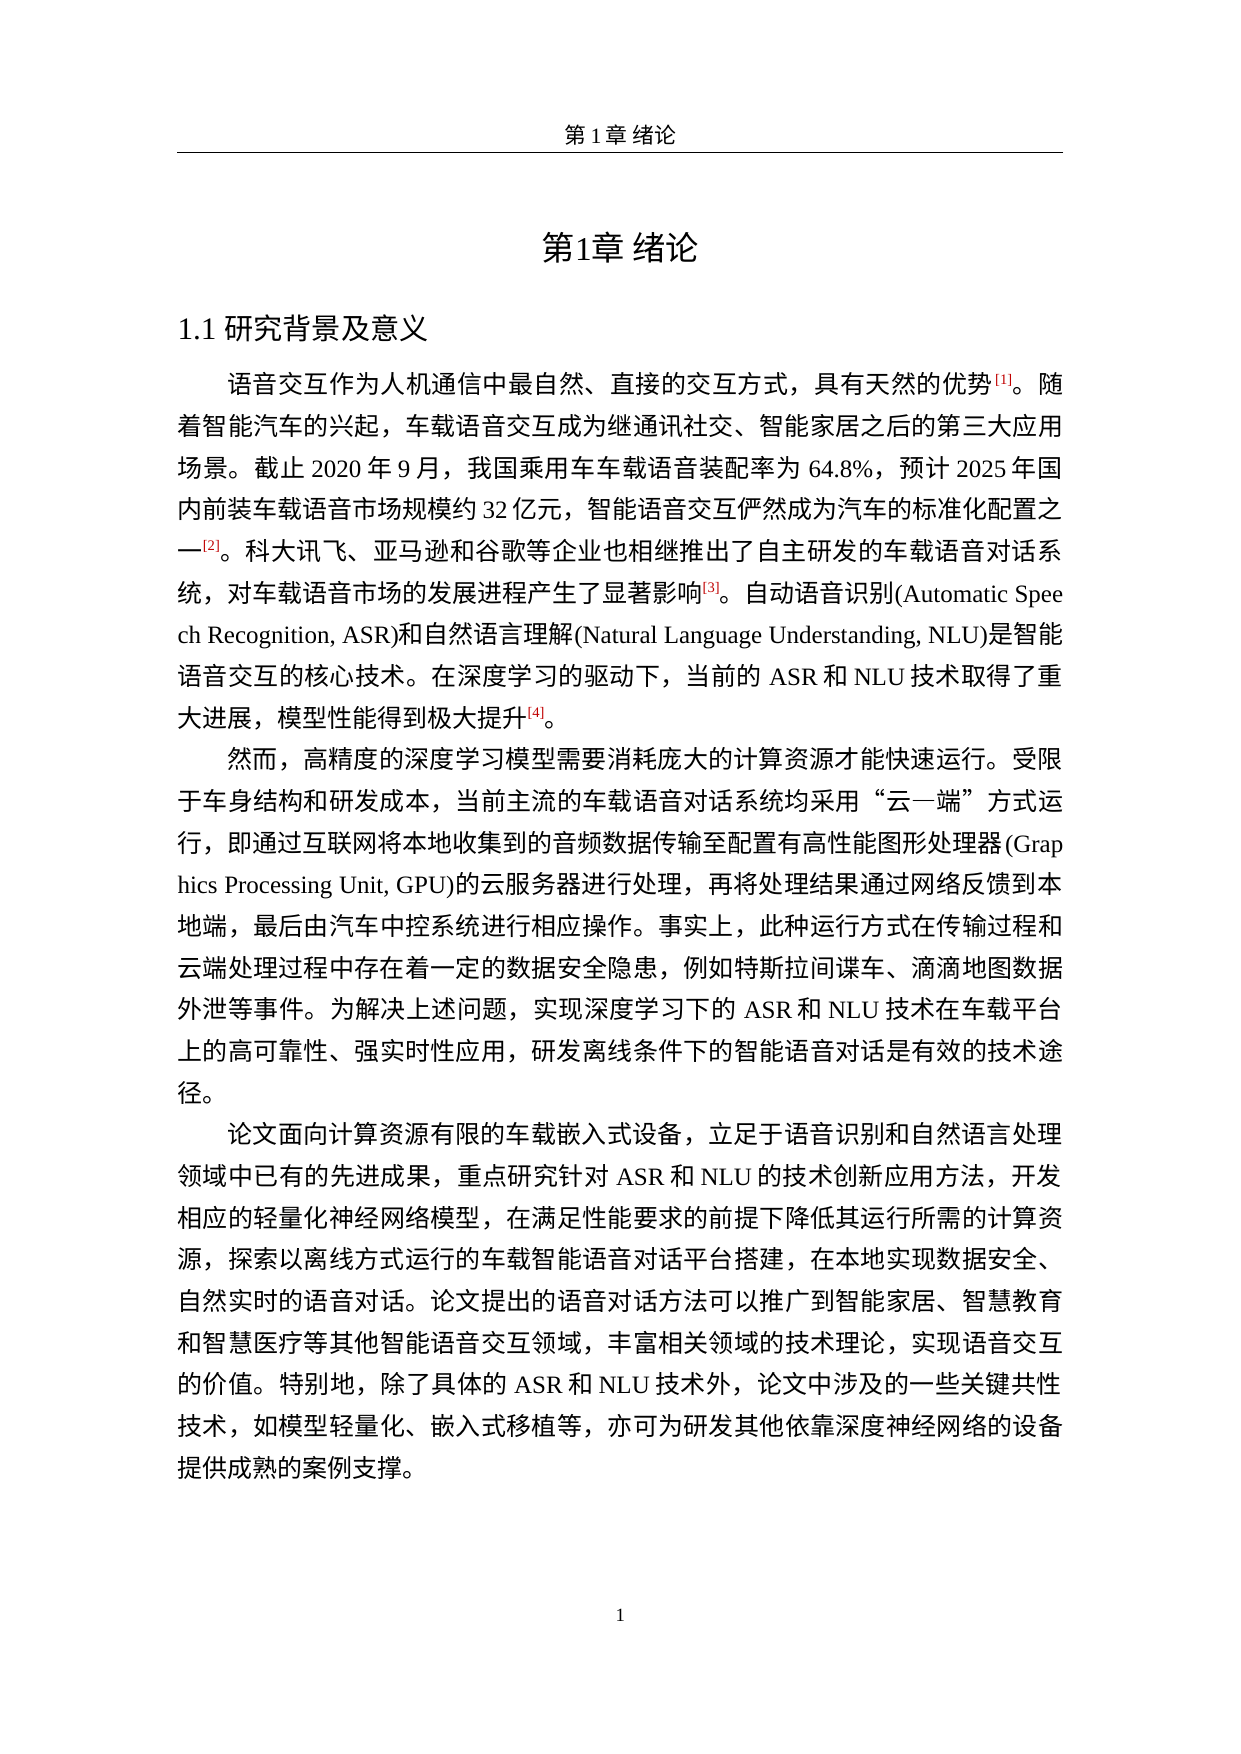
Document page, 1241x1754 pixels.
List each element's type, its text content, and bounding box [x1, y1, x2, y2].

text 语音交互作为人机通信中最自然、直接的交互方式，具有天然的优势[1]。随着智能汽车的兴起，车载语音交互成为继通讯社交、智能家居之后的第三大应用场景。截止2020年9月，我国乘用车车载语音装配率为64.8%，预计2025年国内前装车载语音市场规模约32亿元，智能语音交互俨然成为汽车的标准化配置之一[2]。科大讯飞、亚马逊和谷歌等企业也相继推出了自主研发的车载语音对话系统，对车载语音市场的发展进程产生了显著影响[3]。自动语音识别(Automatic Speech Recognition, ASR)和自然语言理解(Natural Language Understanding, NLU)是智能语音交互的核心技术。在深度学习的驱动下，当前的ASR和NLU技术取得了重大进展，模型性能得到极大提升[4]。 [177, 361, 1063, 736]
subtitle 研究背景及意义 [177, 306, 1063, 348]
text 论文面向计算资源有限的车载嵌入式设备，立足于语音识别和自然语言处理领域中已有的先进成果，重点研究针对ASR和NLU的技术创新应用方法，开发相应的轻量化神经网络模型，在满足性能要求的前提下降低其运行所需的计算资源，探索以离线方式运行的车载智能语音对话平台搭建，在本地实现数据安全、自然实时的语音对话。论文提出的语音对话方法可以推广到智能家居、智慧教育和智慧医疗等其他智能语音交互领域，丰富相关领域的技术理论，实现语音交互的价值。特别地，除了具体的ASR和NLU技术外，论文中涉及的一些关键共性技术，如模型轻量化、嵌入式移植等，亦可为研发其他依靠深度神经网络的设备提供成熟的案例支撑。 [177, 1111, 1063, 1486]
text 然而，高精度的深度学习模型需要消耗庞大的计算资源才能快速运行。受限于车身结构和研发成本，当前主流的车载语音对话系统均采用“云—端”方式运行，即通过互联网将本地收集到的音频数据传输至配置有高性能图形处理器(Graphics Processing Unit, GPU)的云服务器进行处理，再将处理结果通过网络反馈到本地端，最后由汽车中控系统进行相应操作。事实上，此种运行方式在传输过程和云端处理过程中存在着一定的数据安全隐患，例如特斯拉间谍车、滴滴地图数据外泄等事件。为解决上述问题，实现深度学习下的ASR和NLU技术在车载平台上的高可靠性、强实时性应用，研发离线条件下的智能语音对话是有效的技术途径。 [177, 736, 1063, 1111]
subtitle 绪论 [177, 227, 1063, 269]
